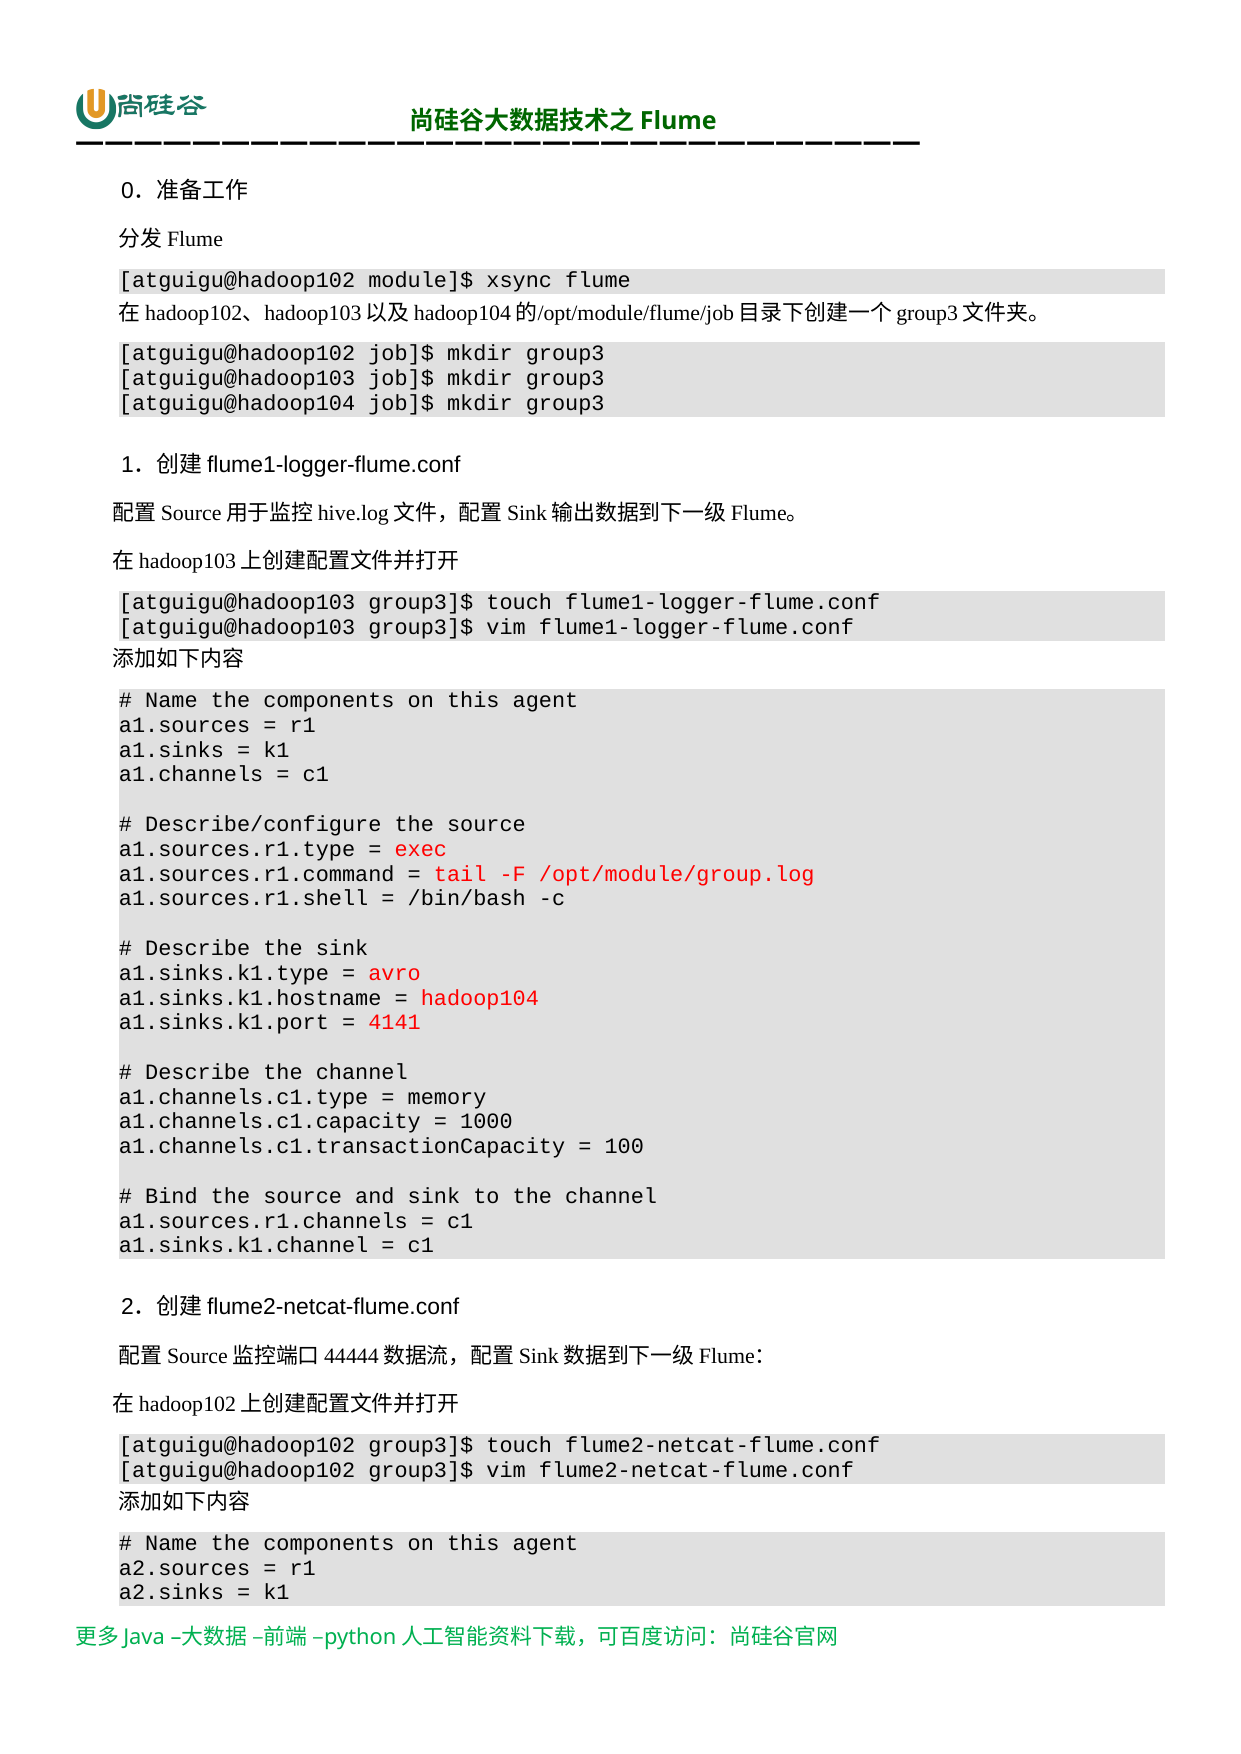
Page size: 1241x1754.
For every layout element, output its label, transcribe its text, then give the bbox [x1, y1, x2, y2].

text [atguigu@hadoop102 module]$ xsync flume [119, 269, 1165, 294]
text 0．准备工作 [75, 156, 1165, 221]
text a1.channels = c1 [119, 764, 1165, 788]
text a1.sources.r1.channels = c1 [119, 1210, 1165, 1235]
text # Describe/configure the source [119, 813, 1165, 838]
text 2．创建flume2-netcat-flume.conf [75, 1272, 1165, 1337]
text a1.channels.c1.capacity = 1000 [119, 1111, 1165, 1136]
text # Describe the channel [119, 1061, 1165, 1086]
text [atguigu@hadoop103 group3]$ vim flume1-logger-flume.conf [119, 616, 1165, 641]
text a2.sources = r1 [119, 1557, 1165, 1582]
text 配置Source监控端口44444数据流，配置Sink数据到下一级Flume： [75, 1337, 1165, 1370]
text a1.sources.r1.command = tail -F /opt/module/group.log [119, 863, 1165, 888]
text [atguigu@hadoop102 group3]$ touch flume2-netcat-flume.conf [119, 1434, 1165, 1459]
text a1.channels.c1.type = memory [119, 1086, 1165, 1111]
text a1.sources.r1.shell = /bin/bash -c [119, 888, 1165, 912]
text # Name the components on this agent [119, 1532, 1165, 1557]
text 配置Source用于监控hive.log文件，配置Sink输出数据到下一级Flume。 [112, 495, 1165, 527]
text 分发Flume [75, 221, 1165, 253]
text a1.sources.r1.type = exec [119, 838, 1165, 863]
text # Bind the source and sink to the channel [119, 1185, 1165, 1210]
text 在hadoop102上创建配置文件并打开 [112, 1386, 1165, 1418]
text 1．创建flume1-logger-flume.conf [75, 430, 1165, 495]
text a1.channels.c1.transactionCapacity = 100 [119, 1136, 1165, 1160]
text a1.sinks.k1.port = 4141 [119, 1012, 1165, 1036]
text a2.sinks = k1 [119, 1582, 1165, 1606]
picture [75, 88, 208, 130]
text a1.sources = r1 [119, 714, 1165, 739]
text 添加如下内容 [75, 1484, 1165, 1516]
text # Describe the sink [119, 937, 1165, 962]
text 在hadoop103上创建配置文件并打开 [75, 543, 1165, 576]
text [atguigu@hadoop102 job]$ mkdir group3 [119, 342, 1165, 367]
text [atguigu@hadoop103 job]$ mkdir group3 [119, 367, 1165, 392]
text a1.sinks = k1 [119, 739, 1165, 764]
text a1.sinks.k1.hostname = hadoop104 [119, 987, 1165, 1012]
text [atguigu@hadoop102 group3]$ vim flume2-netcat-flume.conf [119, 1459, 1165, 1484]
text [atguigu@hadoop103 group3]$ touch flume1-logger-flume.conf [119, 591, 1165, 616]
text a1.sinks.k1.type = avro [119, 962, 1165, 987]
text # Name the components on this agent [119, 689, 1165, 714]
text [atguigu@hadoop104 job]$ mkdir group3 [119, 392, 1165, 417]
text a1.sinks.k1.channel = c1 [119, 1235, 1165, 1259]
text 在hadoop102、hadoop103以及hadoop104的/opt/module/flume/job目录下创建一个group3文件夹。 [75, 294, 1165, 327]
text 添加如下内容 [112, 641, 1165, 673]
